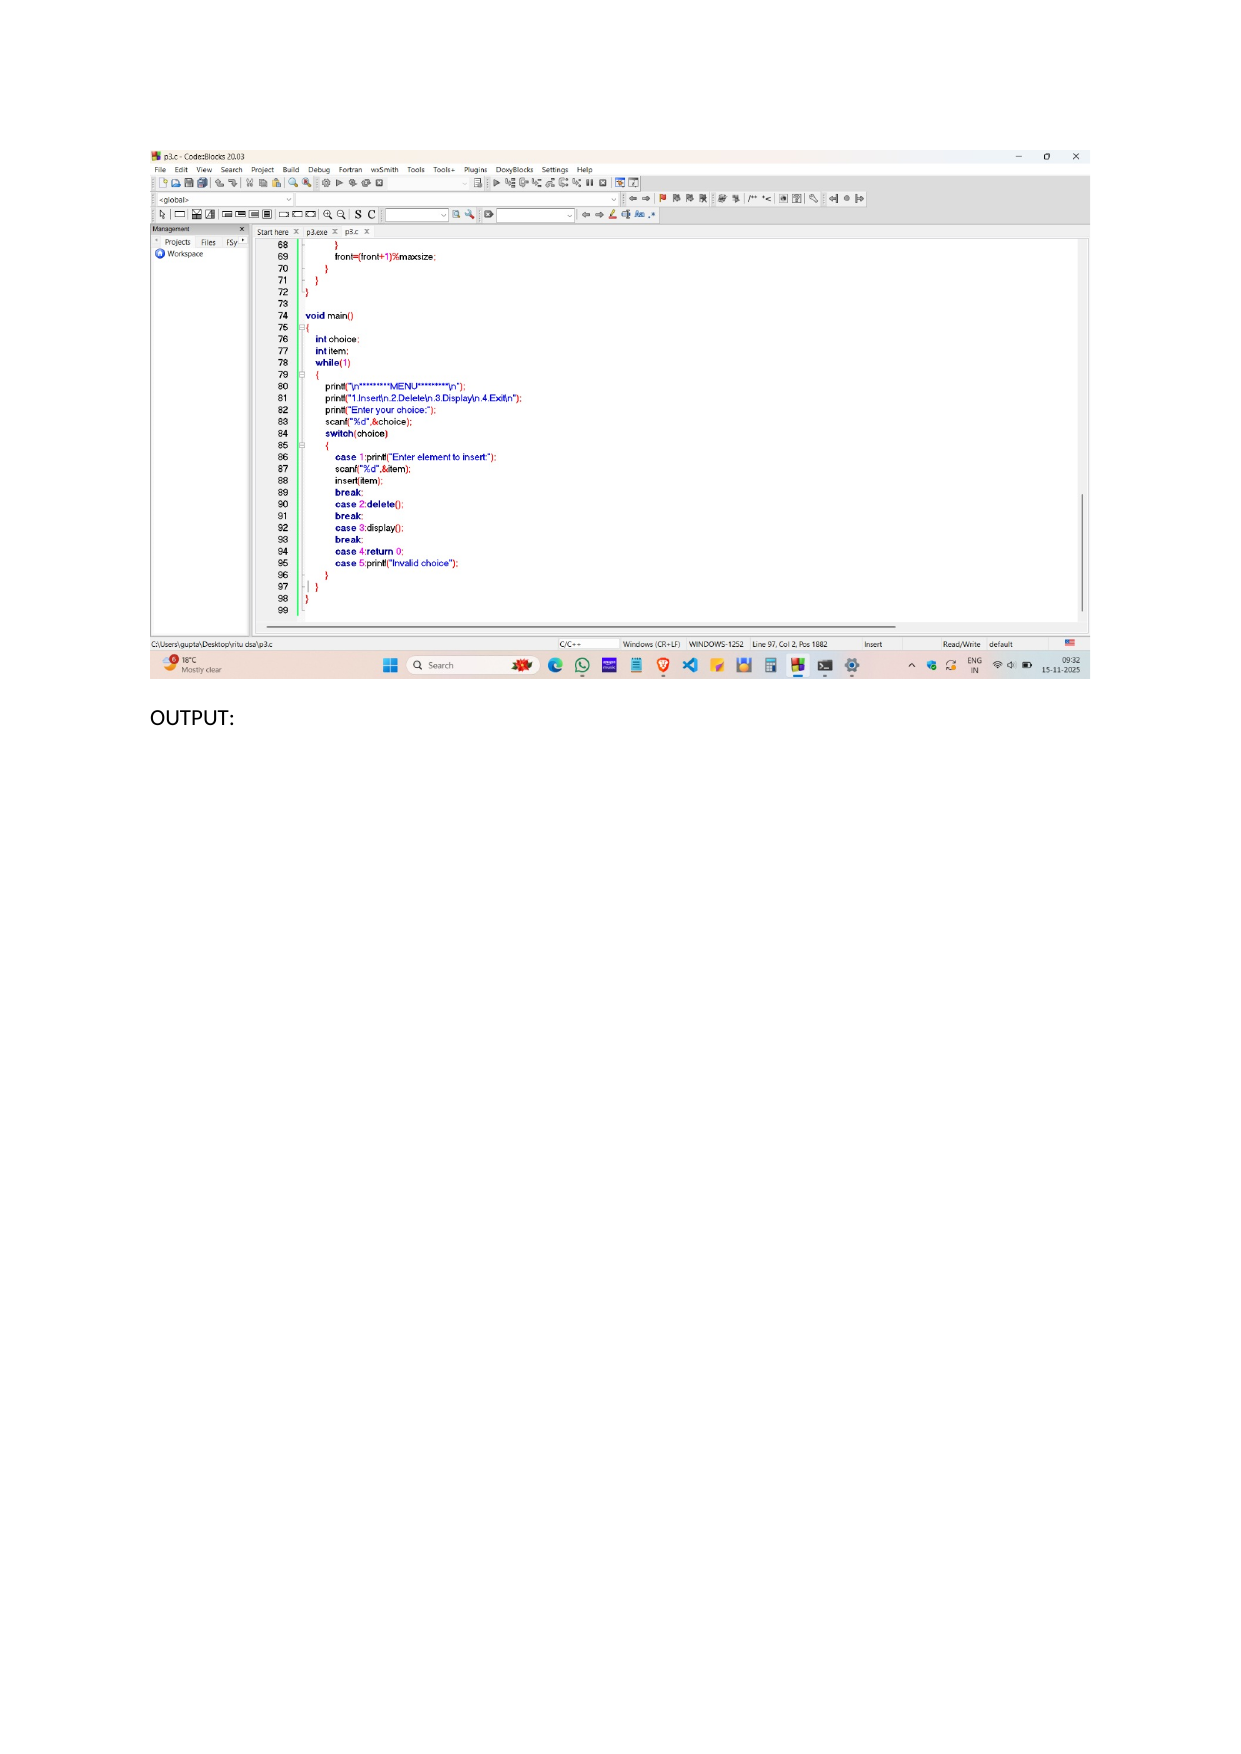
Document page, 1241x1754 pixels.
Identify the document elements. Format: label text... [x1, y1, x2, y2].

text OUTPUT: [150, 703, 1090, 731]
picture [150, 150, 1091, 679]
